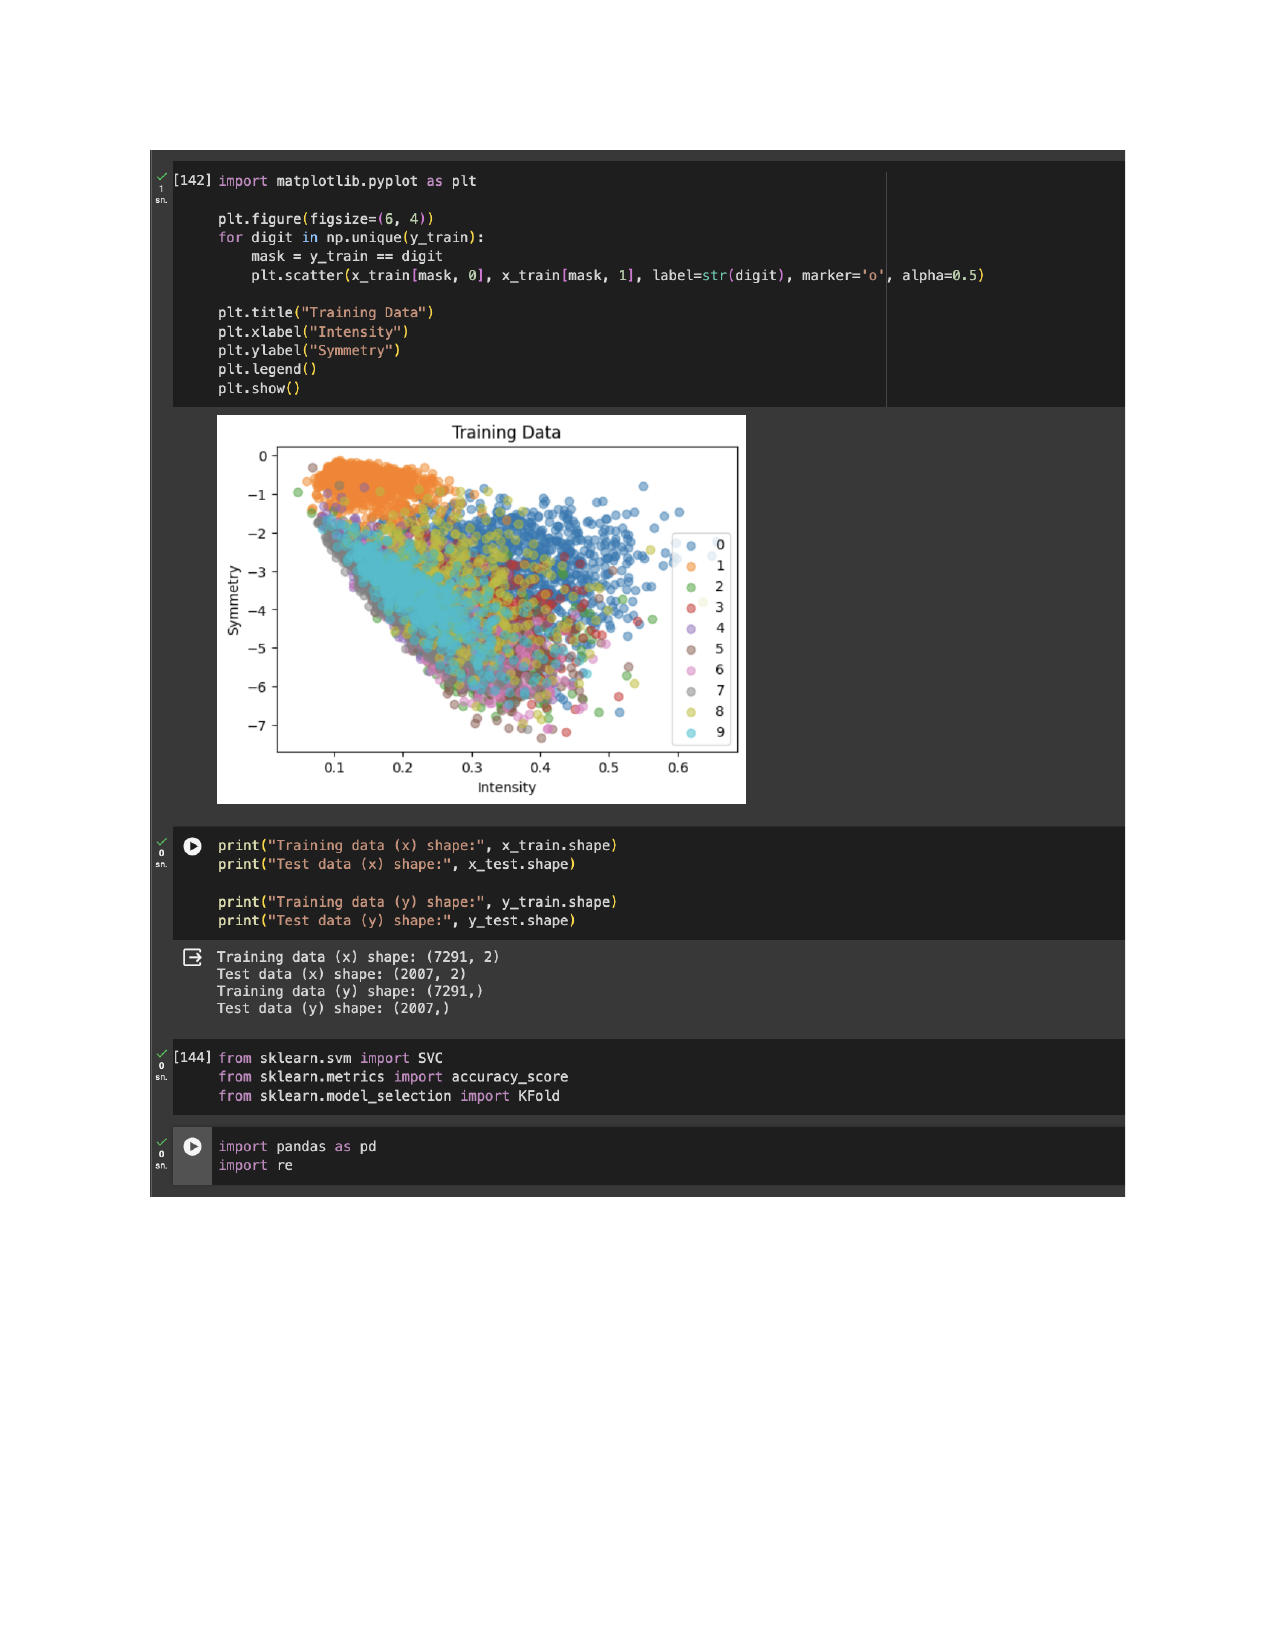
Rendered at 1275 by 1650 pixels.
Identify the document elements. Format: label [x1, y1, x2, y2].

picture [150, 150, 1125, 1197]
